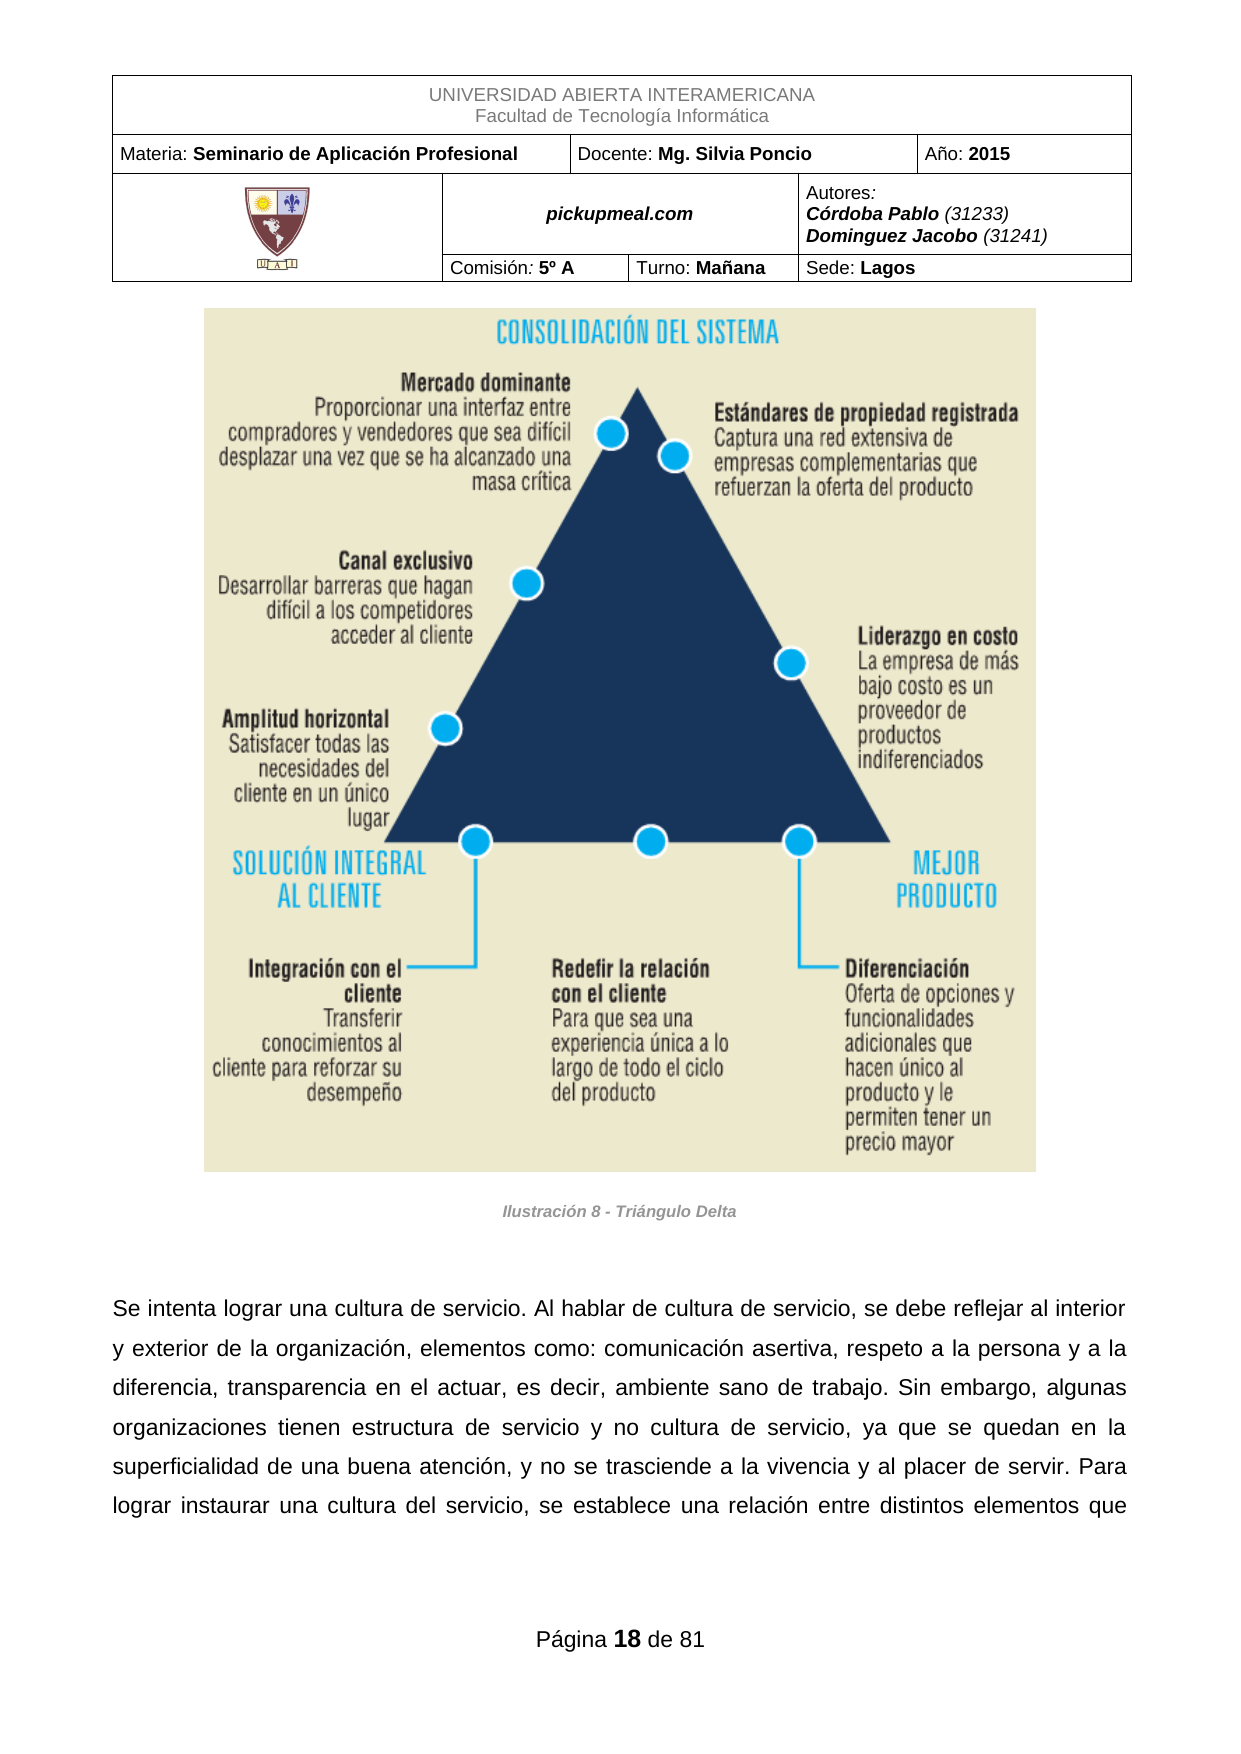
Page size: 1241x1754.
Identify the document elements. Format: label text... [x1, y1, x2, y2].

picture [204, 308, 1037, 1172]
picture [230, 182, 325, 273]
text Ilustración 8 - Triángulo Delta [112, 1202, 1128, 1221]
